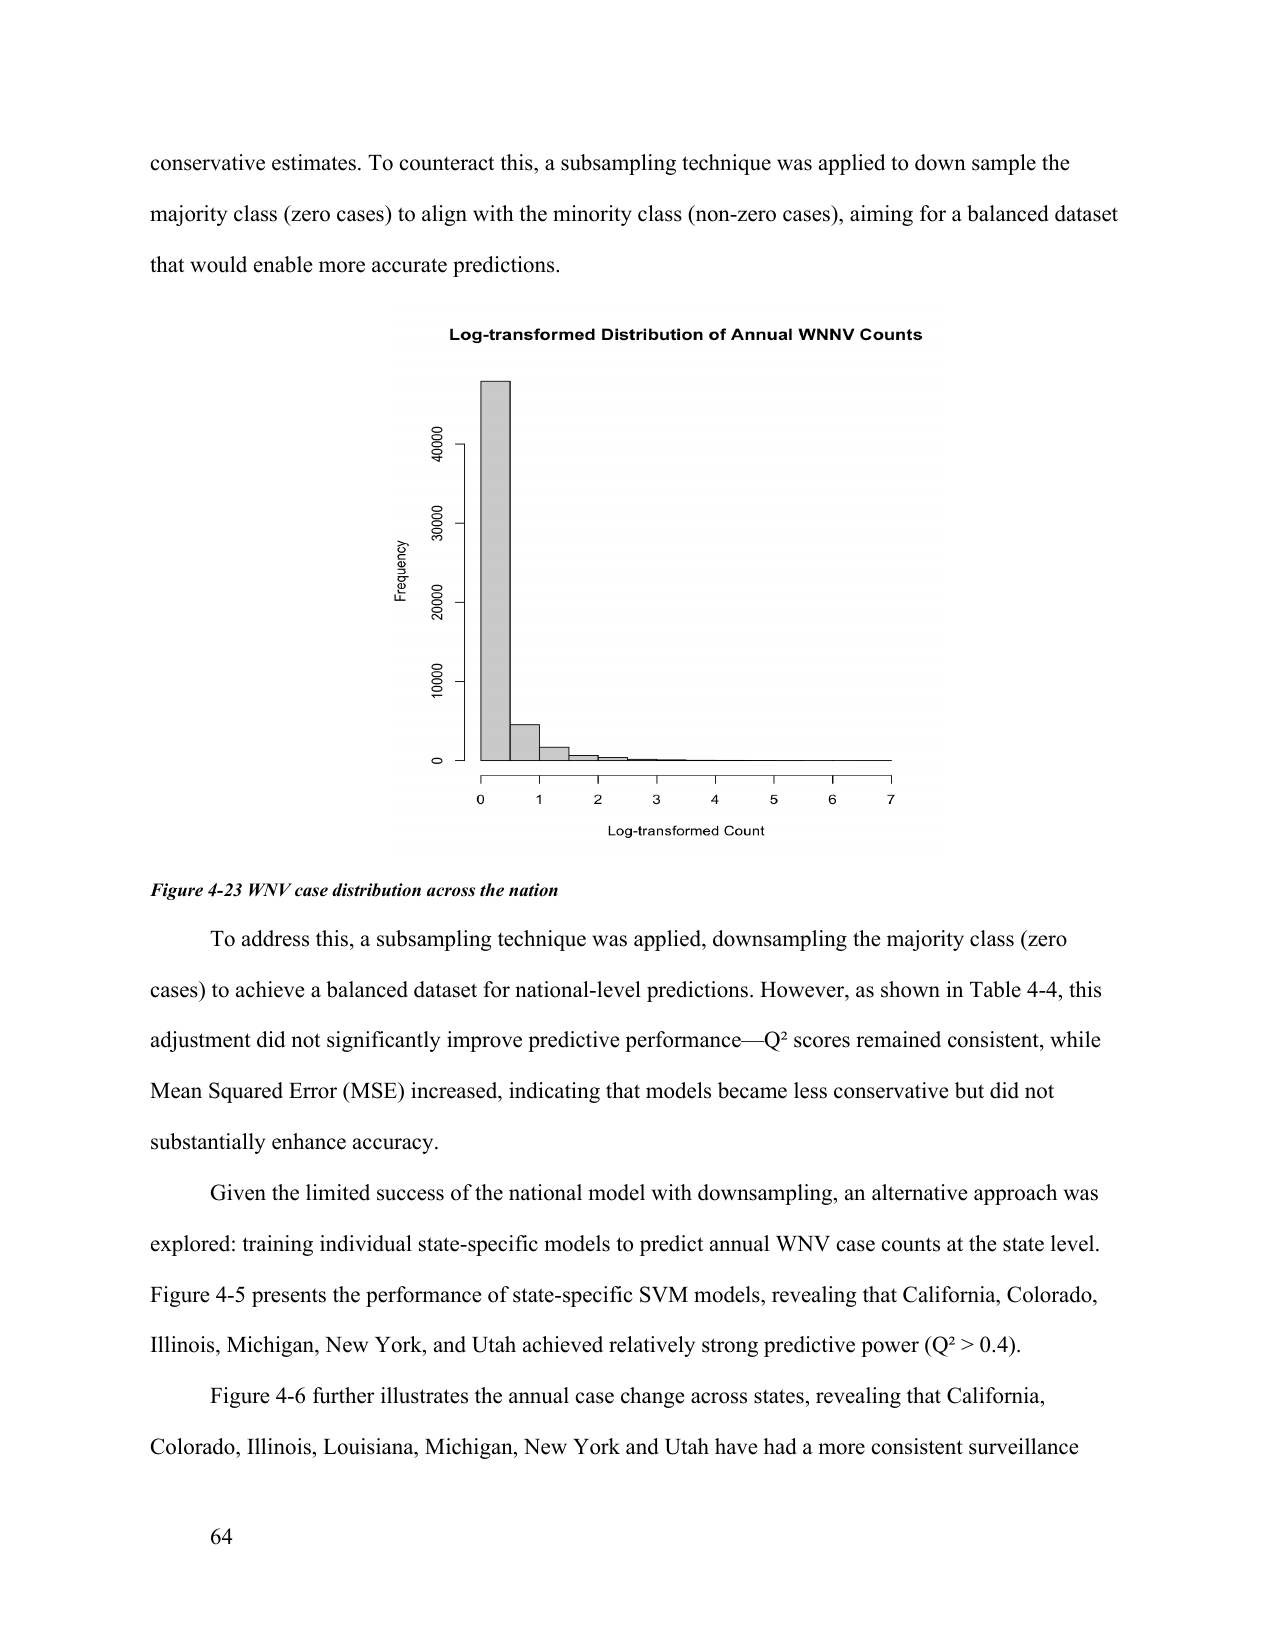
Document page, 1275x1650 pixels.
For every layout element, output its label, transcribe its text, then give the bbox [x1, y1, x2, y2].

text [150, 1383, 1125, 1459]
text Given the limited success of the national model with downsampling, an alternative approach was explored: training individual state-specific models to predict annual WNV case counts at the state level. Figure 4-5 presents the performance of state-specific SVM models, revealing that California, Colorado, Illinois, Michigan, New York, and Utah achieved relatively strong predictive power (Q² > 0.4). [150, 1180, 1125, 1358]
text To address this, a subsampling technique was applied, downsampling the majority class (zero cases) to achieve a balanced dataset for national-level predictions. However, as shown in Table 4-4, this adjustment did not significantly improve predictive performance—Q² scores remained consistent, while Mean Squared Error (MSE) increased, indicating that models became less conservative but did not substantially enhance accuracy. [150, 926, 1125, 1154]
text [150, 150, 1125, 277]
picture [389, 302, 946, 855]
